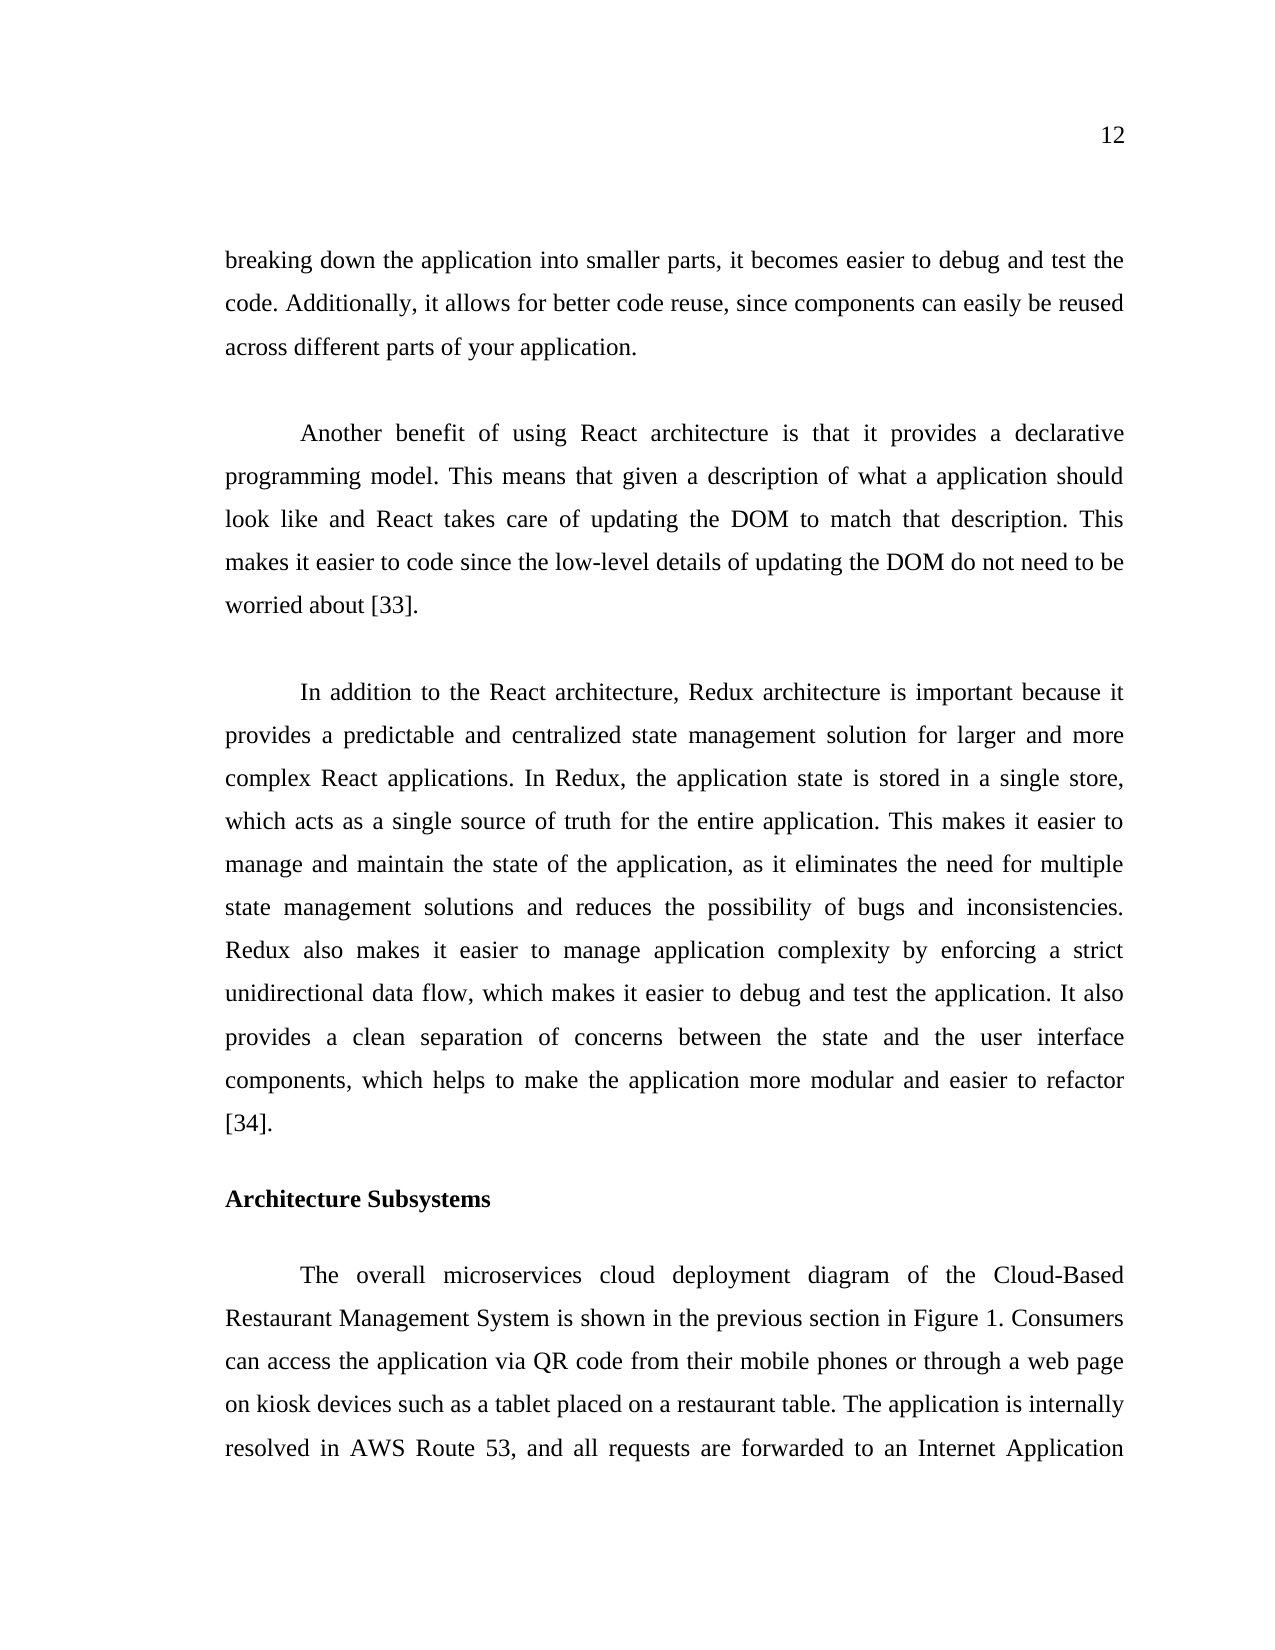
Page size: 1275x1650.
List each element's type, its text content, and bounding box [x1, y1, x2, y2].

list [225, 245, 1125, 360]
list In addition to the React architecture, Redux architecture is important because it provides a predictable and centralized state management solution for larger and more complex React applications. In Redux, the application state is stored in a single store, which acts as a single source of truth for the entire application. This makes it easier to manage and maintain the state of the application, as it eliminates the need for multiple state management solutions and reduces the possibility of bugs and inconsistencies. Redux also makes it easier to manage application complexity by enforcing a strict unidirectional data flow, which makes it easier to debug and test the application. It also provides a clean separation of concerns between the state and the user interface components, which helps to make the application more modular and easier to refactor [34]. [225, 677, 1125, 1137]
subtitle Architecture Subsystems [225, 1184, 1125, 1213]
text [225, 1260, 1125, 1461]
list Another benefit of using React architecture is that it provides a declarative programming model. This means that given a description of what a application should look like and React takes care of updating the DOM to match that description. This makes it easier to code since the low-level details of updating the DOM do not need to be worried about [33]. [225, 418, 1125, 619]
